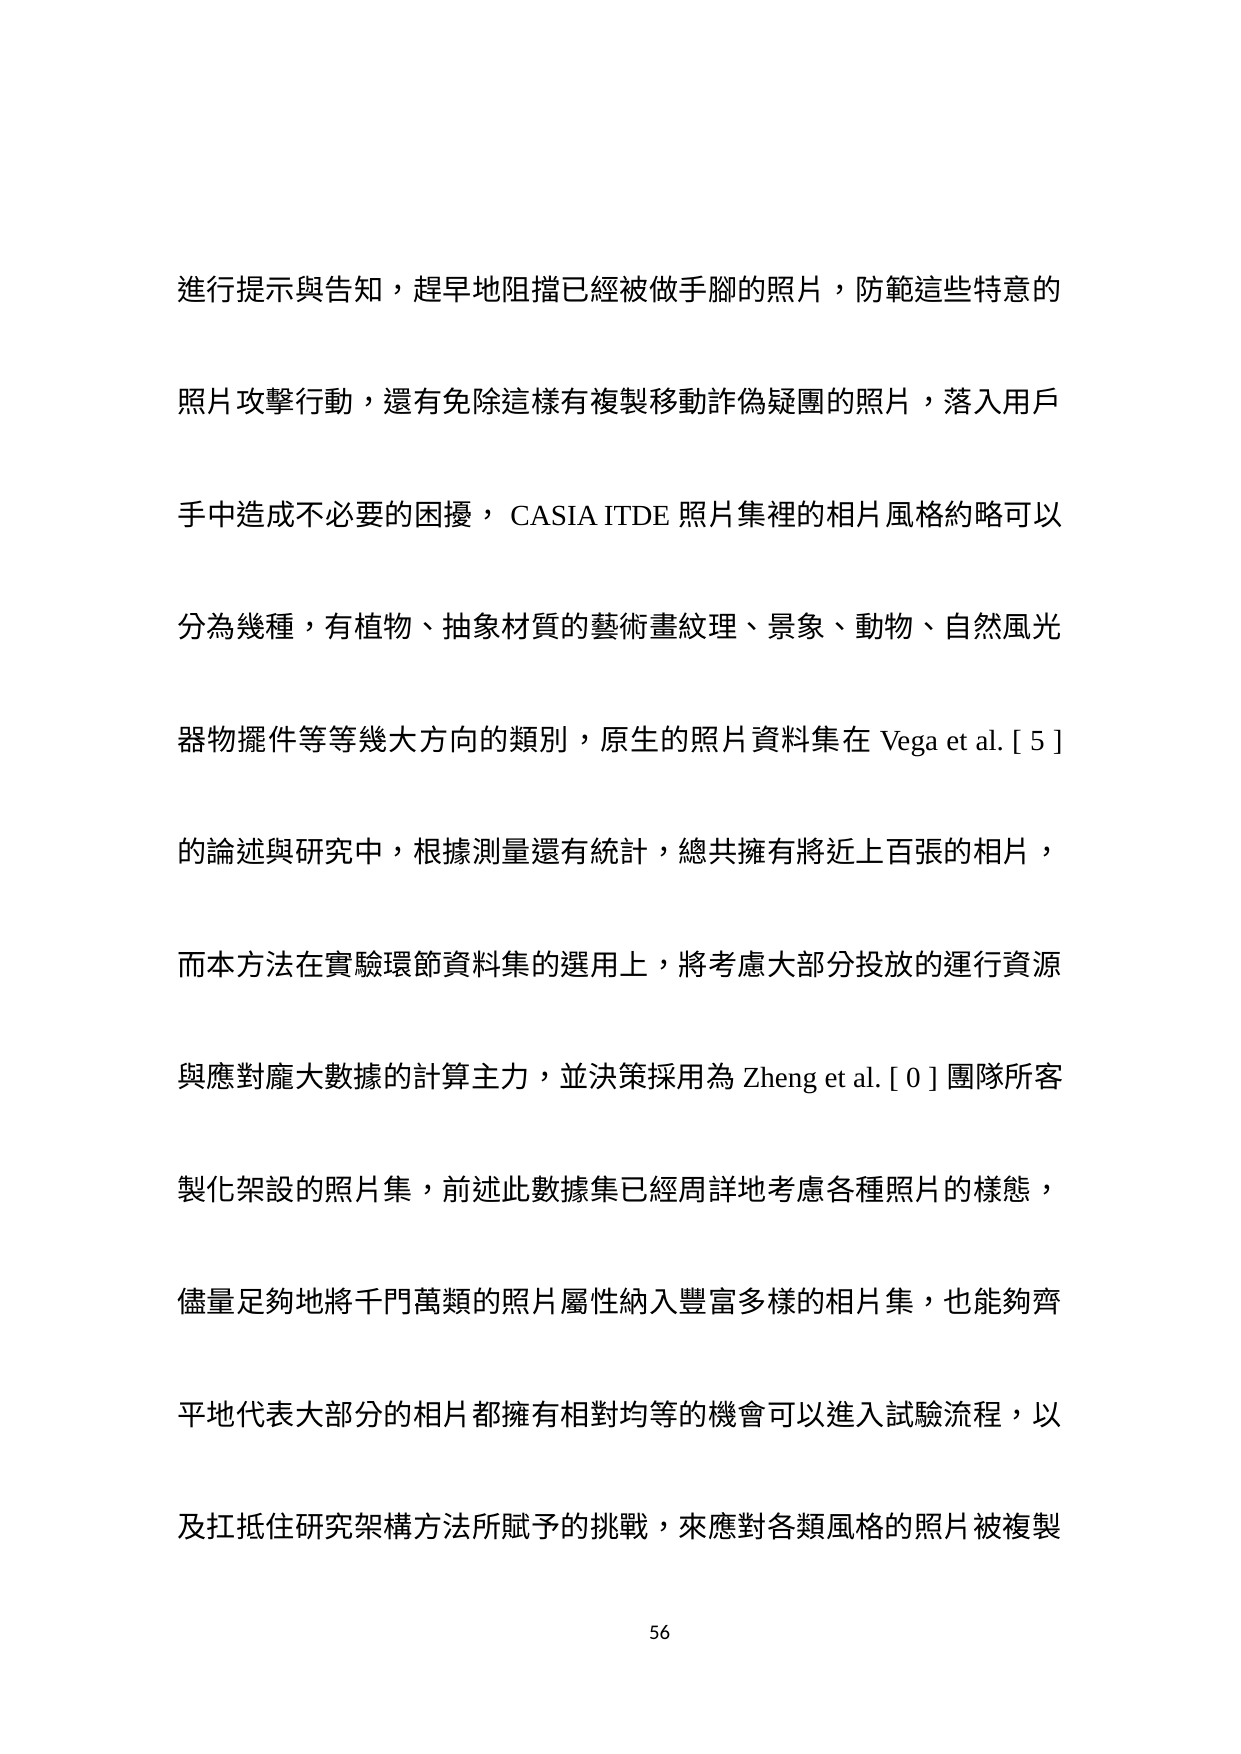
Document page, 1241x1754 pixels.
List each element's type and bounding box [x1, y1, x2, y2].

text [177, 250, 1063, 1563]
